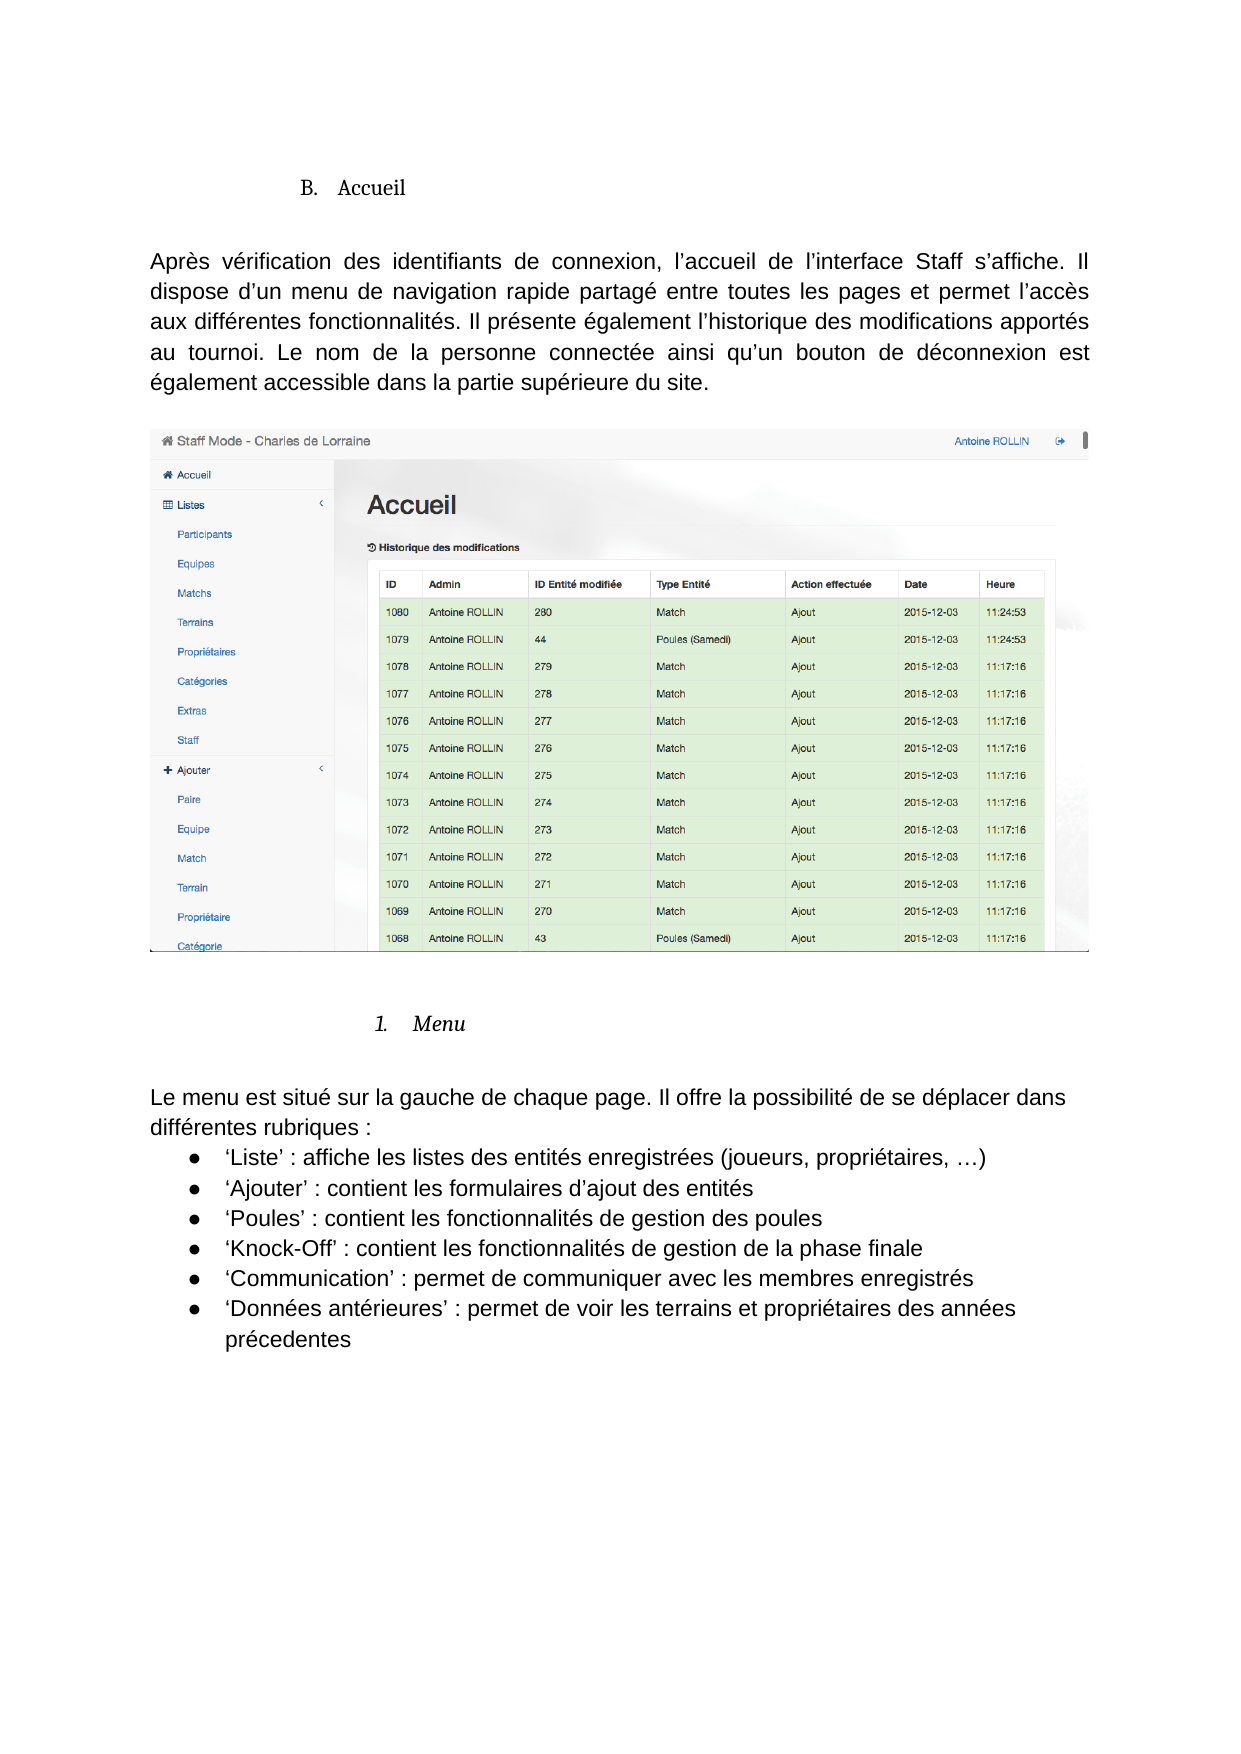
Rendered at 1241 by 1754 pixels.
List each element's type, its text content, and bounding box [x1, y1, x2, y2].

list ‘Liste’ : affiche les listes des entités enregistrées (joueurs, propriétaires, …) [187, 1144, 1090, 1171]
picture [150, 429, 1089, 952]
list ‘Knock-Off’ : contient les fonctionnalités de gestion de la phase finale [187, 1235, 1090, 1261]
subtitle Menu [375, 1011, 1090, 1037]
list ‘Communication’ : permet de communiquer avec les membres enregistrés [187, 1265, 1090, 1292]
text Après vérification des identifiants de connexion, l’accueil de l’interface Staff s’affiche. Il dispose d’un menu de navigation rapide partagé entre toutes les pages et permet l’accès aux différentes fonctionnalités. Il présente également l’historique des modifications apportés au tournoi. Le nom de la personne connectée ainsi qu’un bouton de déconnexion est également accessible dans la partie supérieure du site. [150, 248, 1090, 395]
text Le menu est situé sur la gauche de chaque page. Il offre la possibilité de se déplacer dans différentes rubriques : [150, 1084, 1090, 1141]
list ‘Poules’ : contient les fonctionnalités de gestion des poules [187, 1205, 1090, 1231]
list ‘Ajouter’ : contient les formulaires d’ajout des entités [187, 1174, 1090, 1201]
list ‘Données antérieures’ : permet de voir les terrains et propriétaires des années précedentes [187, 1295, 1090, 1352]
subtitle Accueil [300, 175, 1090, 201]
